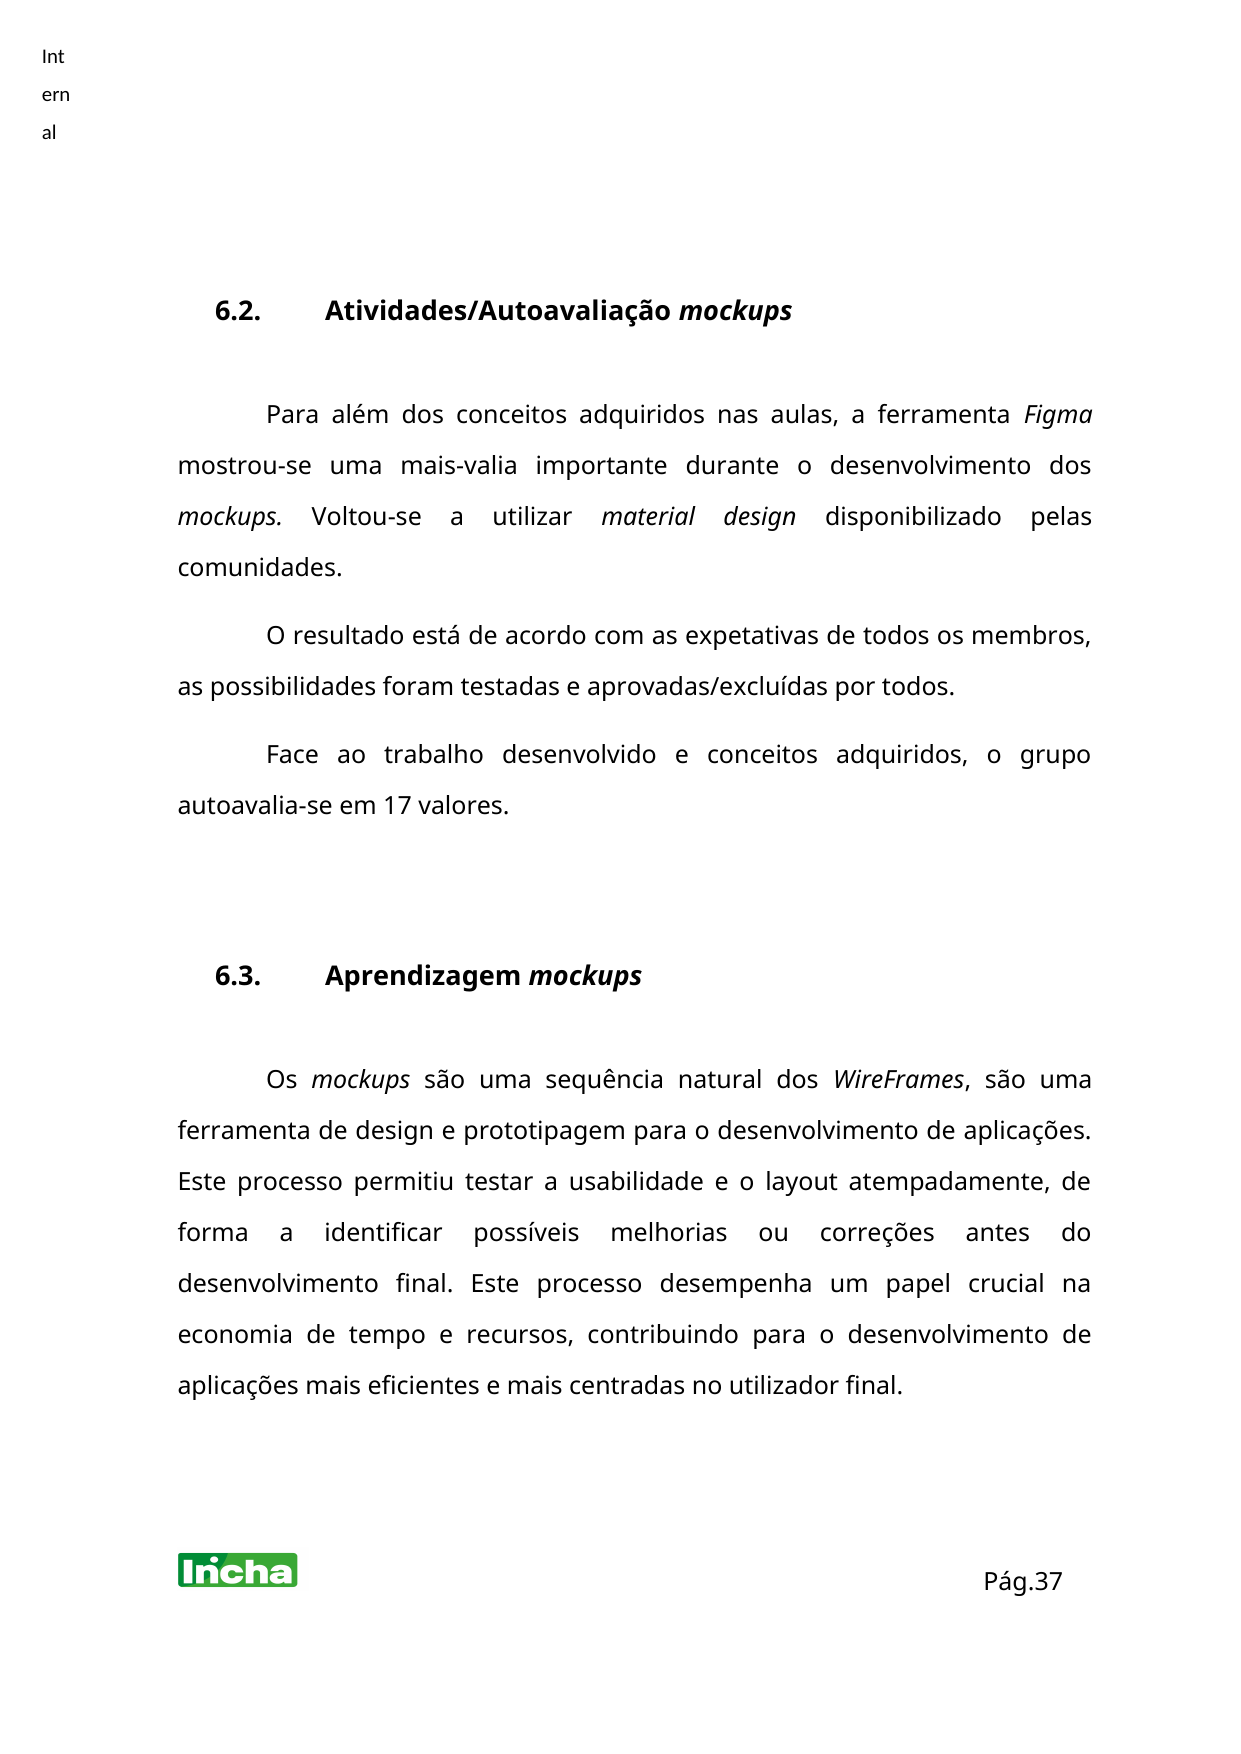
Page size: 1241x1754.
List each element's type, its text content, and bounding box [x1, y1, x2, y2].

text Para além dos conceitos adquiridos nas aulas, a ferramenta Figma mostrou-se uma mais-valia importante durante o desenvolvimento dos mockups. Voltou-se a utilizar material design disponibilizado pelas comunidades. [177, 397, 1092, 584]
picture [177, 1547, 309, 1591]
text Os mockups são uma sequência natural dos WireFrames, são uma ferramenta de design e prototipagem para o desenvolvimento de aplicações. Este processo permitiu testar a usabilidade e o layout atempadamente, de forma a identificar possíveis melhorias ou correções antes do desenvolvimento final. Este processo desempenha um papel crucial na economia de tempo e recursos, contribuindo para o desenvolvimento de aplicações mais eficientes e mais centradas no utilizador final. [177, 1061, 1092, 1402]
subtitle Atividades/Autoavaliação mockups [215, 291, 1092, 328]
text O resultado está de acordo com as expetativas de todos os membros, as possibilidades foram testadas e aprovadas/excluídas por todos. [177, 617, 1092, 703]
text Face ao trabalho desenvolvido e conceitos adquiridos, o grupo autoavalia-se em 17 valores. [177, 736, 1092, 821]
subtitle Aprendizagem mockups [215, 956, 1092, 993]
